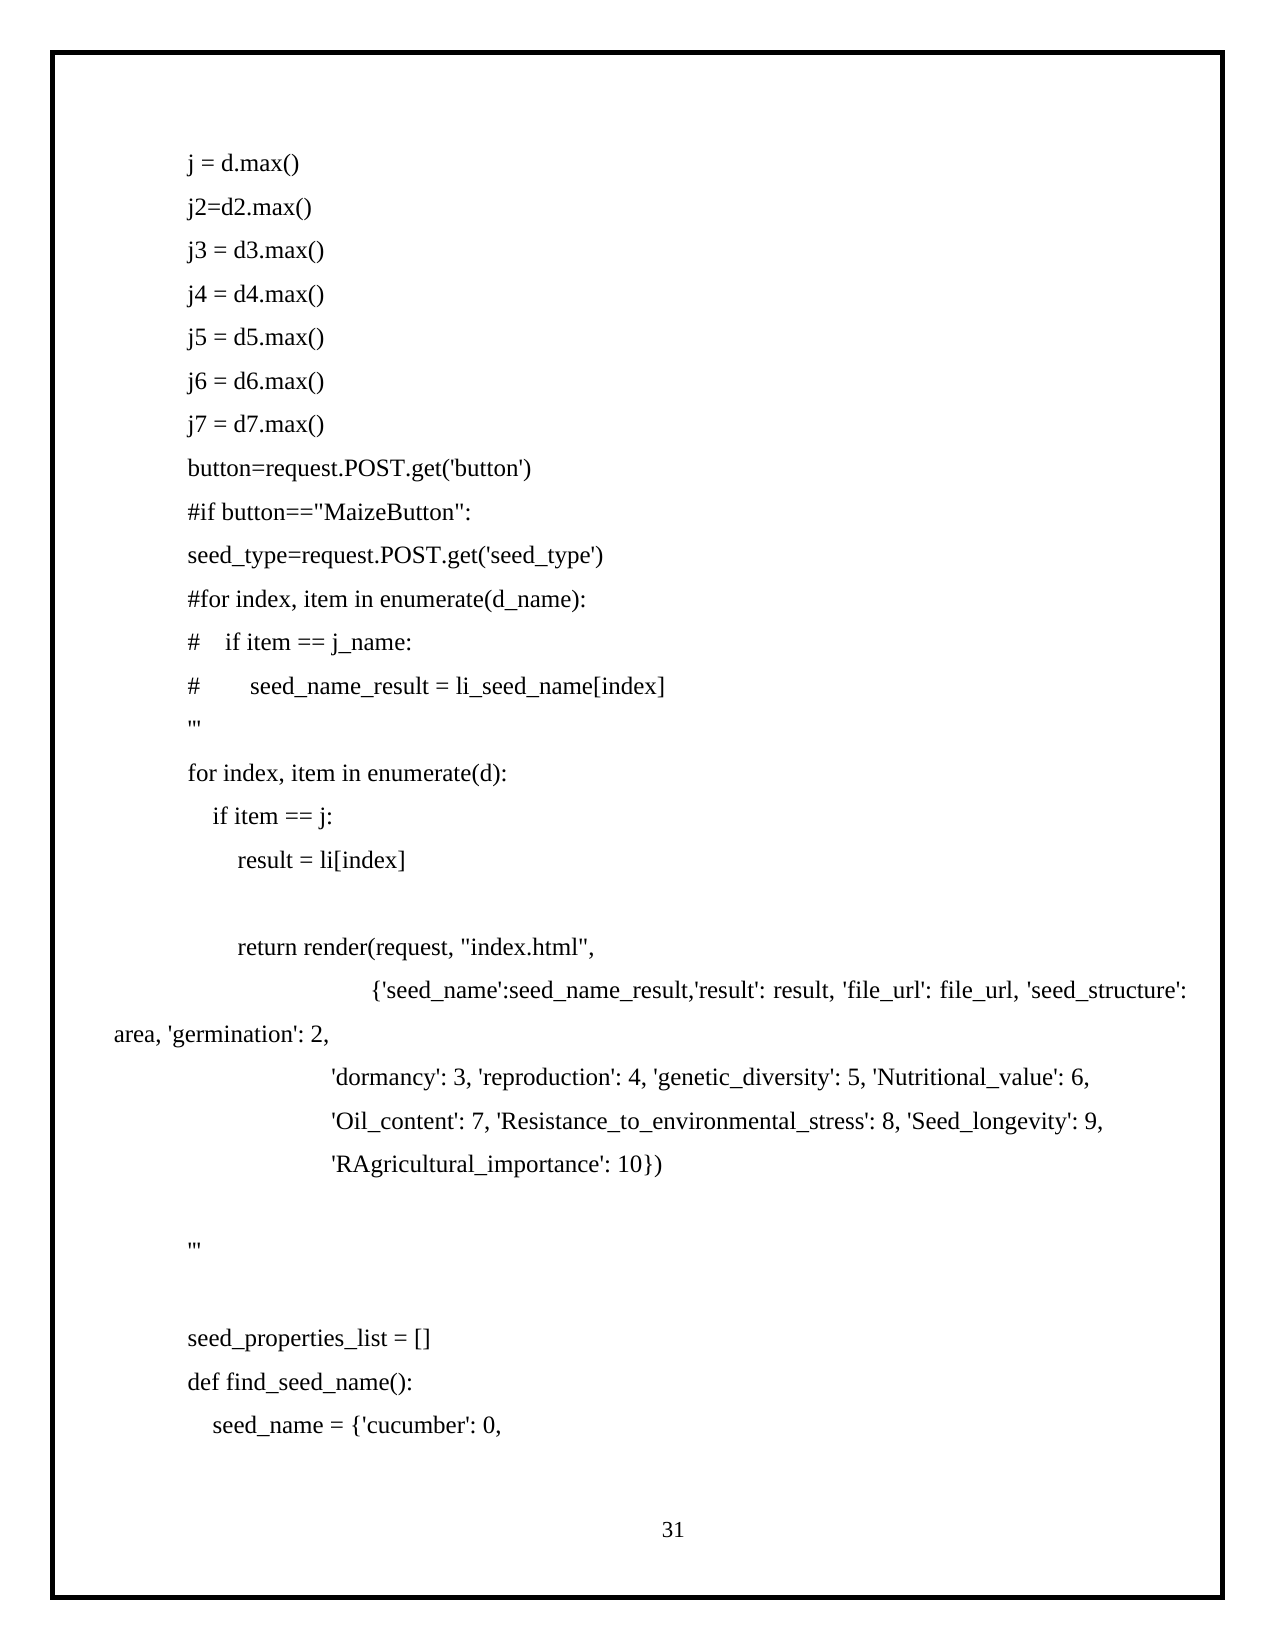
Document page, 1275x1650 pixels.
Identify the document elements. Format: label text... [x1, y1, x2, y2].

text j4 = d4.max() [112, 279, 1190, 308]
text # seed_name_result = li_seed_name[index] [112, 671, 1190, 699]
text button=request.POST.get('button') [112, 453, 1190, 482]
text ''' [112, 1236, 1190, 1265]
text seed_name = {'cucumber': 0, [112, 1411, 1190, 1439]
text def find_seed_name(): [112, 1367, 1190, 1396]
text seed_type=request.POST.get('seed_type') [112, 540, 1190, 569]
text 'RAgricultural_importance': 10}) [112, 1149, 1190, 1178]
text #if button=="MaizeButton": [112, 497, 1190, 525]
text for index, item in enumerate(d): [112, 758, 1190, 787]
text seed_properties_list = [] [112, 1323, 1190, 1352]
text #for index, item in enumerate(d_name): [112, 584, 1190, 612]
text j7 = d7.max() [112, 409, 1190, 438]
text j2=d2.max() [112, 192, 1190, 221]
text j5 = d5.max() [112, 322, 1190, 351]
text 'dormancy': 3, 'reproduction': 4, 'genetic_diversity': 5, 'Nutritional_value': 6, [112, 1062, 1190, 1091]
text return render(request, "index.html", [112, 932, 1190, 961]
text result = li[index] [112, 845, 1190, 874]
text if item == j: [112, 801, 1190, 830]
text j3 = d3.max() [112, 235, 1190, 264]
text 'Oil_content': 7, 'Resistance_to_environmental_stress': 8, 'Seed_longevity': 9, [112, 1106, 1190, 1134]
text j6 = d6.max() [112, 366, 1190, 395]
text {'seed_name':seed_name_result,'result': result, 'file_url': file_url, 'seed_structure': area, 'germination': 2, [112, 976, 1190, 1047]
text ''' [112, 714, 1190, 743]
text # if item == j_name: [112, 627, 1190, 656]
text j = d.max() [112, 148, 1190, 177]
